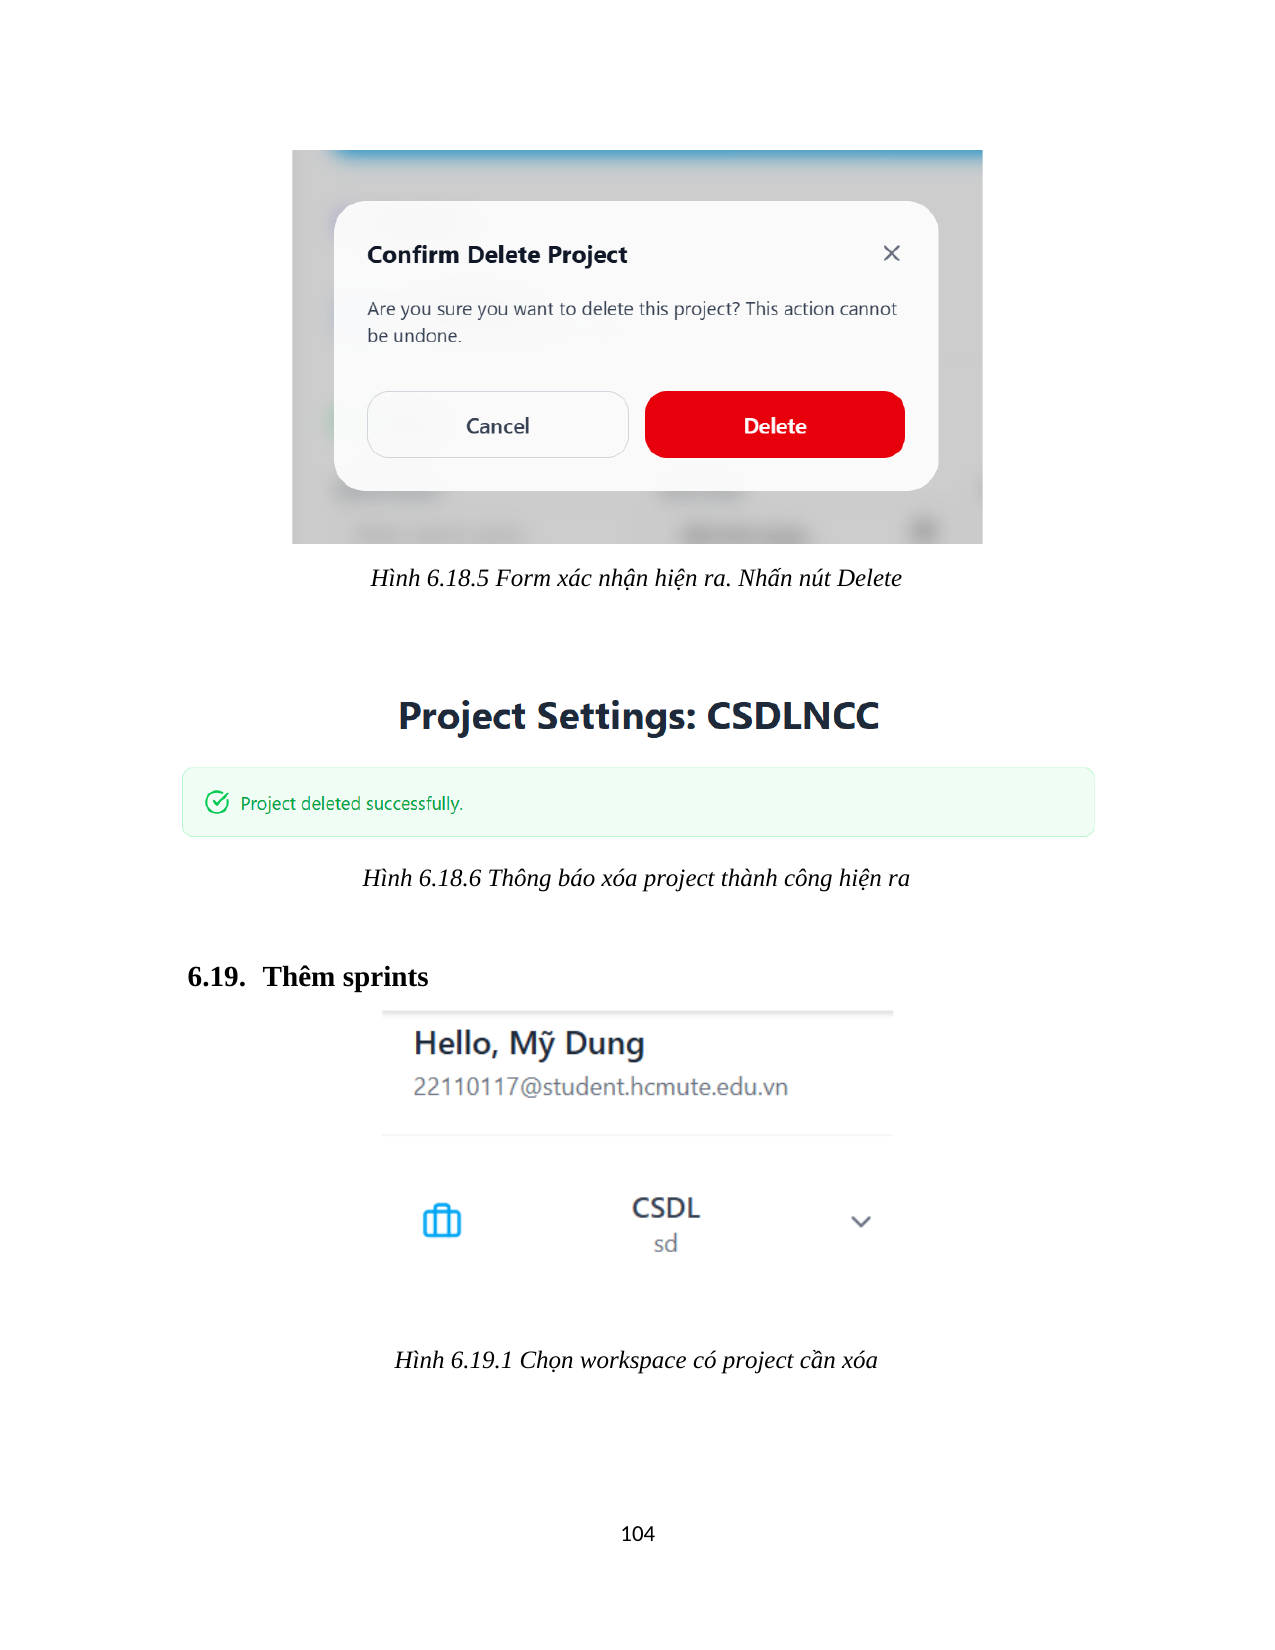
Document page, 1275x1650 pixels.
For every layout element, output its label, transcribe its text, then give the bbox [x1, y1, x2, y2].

list Thêm sprints [187, 959, 1125, 992]
text Hình 6.19.1 Chọn workspace có project cần xóa [150, 1346, 1125, 1374]
picture [150, 658, 1125, 845]
picture [292, 150, 983, 544]
picture [381, 1009, 894, 1327]
text Hình 6.18.5 Form xác nhận hiện ra. Nhấn nút Delete [150, 563, 1125, 591]
text Hình 6.18.6 Thông báo xóa project thành công hiện ra [150, 863, 1125, 892]
